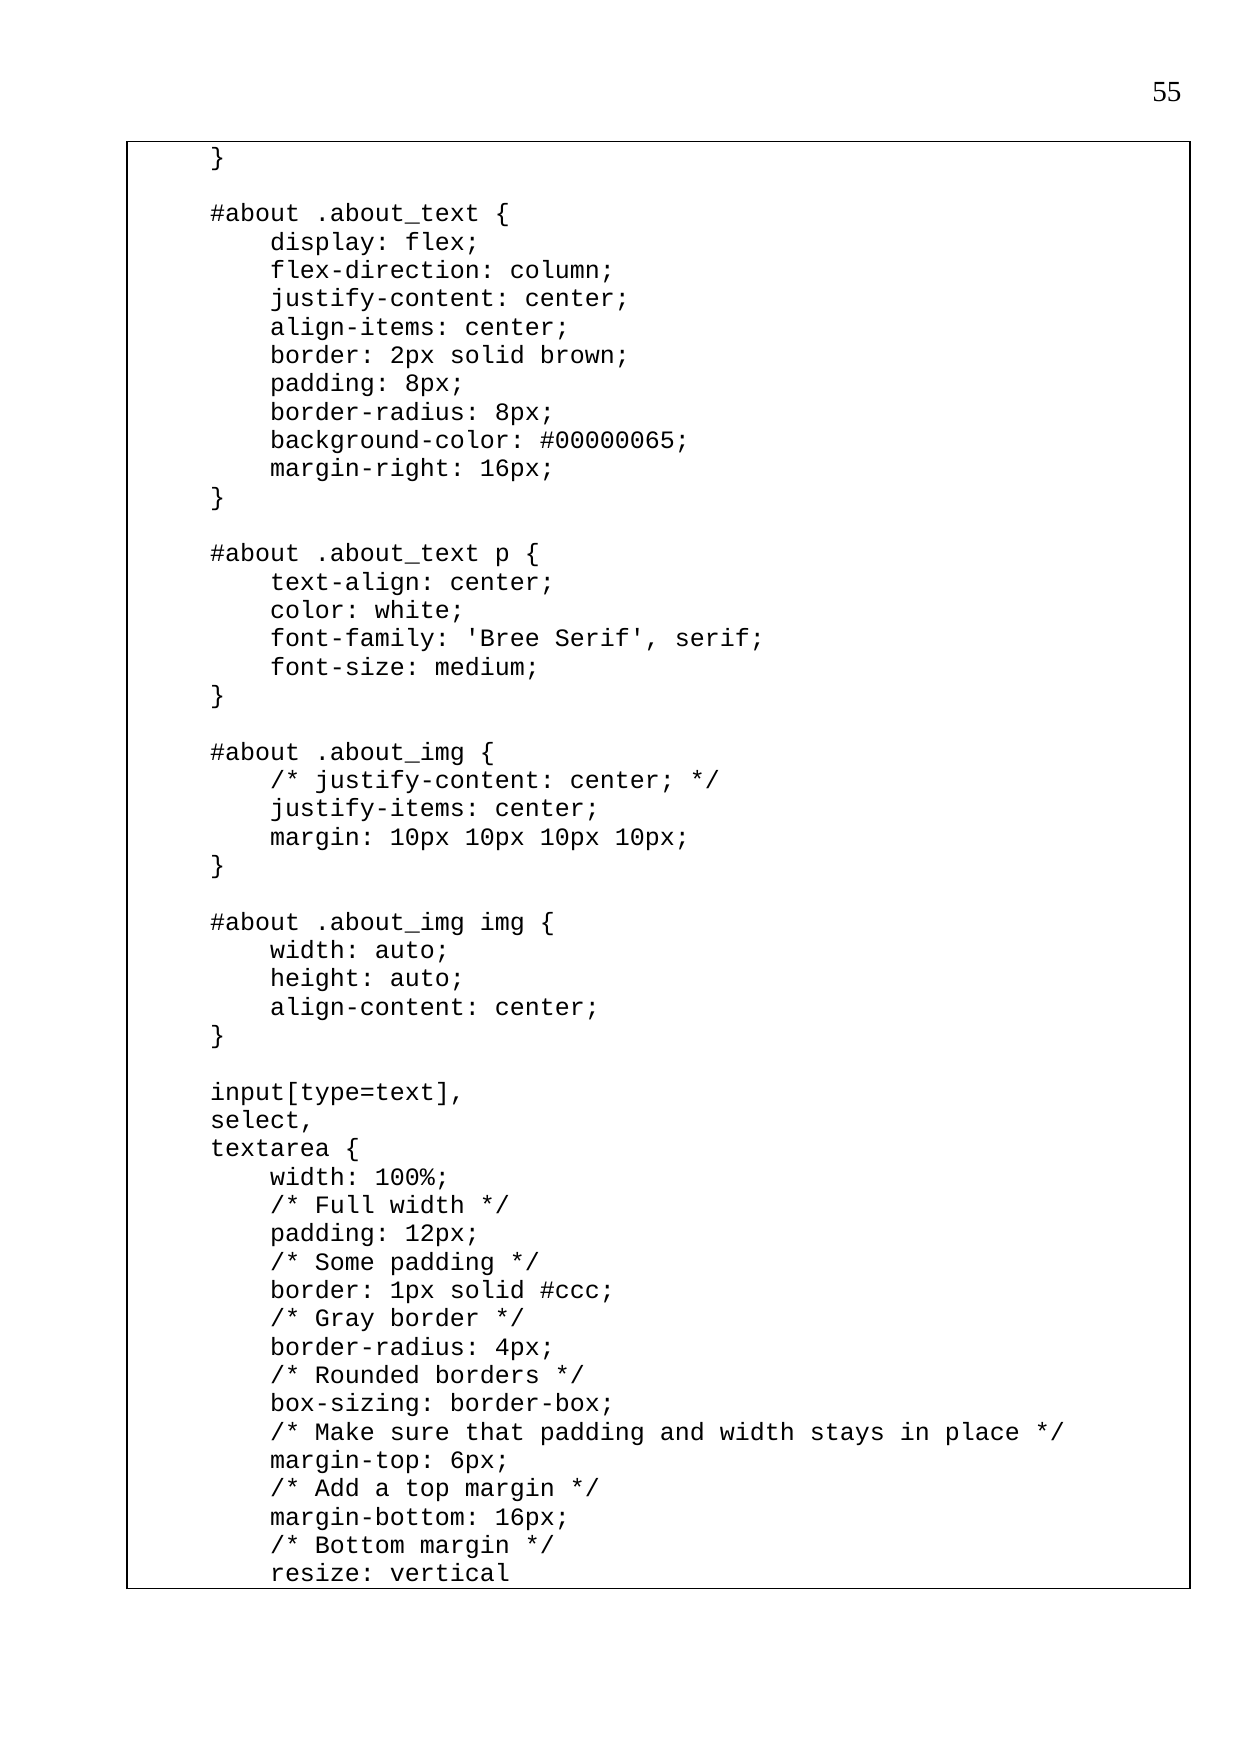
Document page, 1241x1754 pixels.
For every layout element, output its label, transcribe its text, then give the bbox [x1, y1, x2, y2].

text margin-bottom: 16px; [136, 1504, 1181, 1532]
text font-size: medium; [136, 654, 1181, 682]
text } [136, 1022, 1181, 1051]
text /* Bottom margin */ [136, 1532, 1181, 1561]
text textarea { [136, 1136, 1181, 1164]
text resize: vertical [136, 1561, 1181, 1588]
text border-radius: 8px; [136, 399, 1181, 427]
text #about .about_img img { [136, 909, 1181, 937]
text #about .about_text p { [136, 541, 1181, 569]
text /* Some padding */ [136, 1249, 1181, 1277]
text flex-direction: column; [136, 257, 1181, 286]
text } [136, 484, 1181, 512]
text align-content: center; [136, 994, 1181, 1022]
text box-sizing: border-box; [136, 1391, 1181, 1419]
text } [136, 682, 1181, 711]
text /* Gray border */ [136, 1306, 1181, 1334]
text border: 1px solid #ccc; [136, 1277, 1181, 1306]
text color: white; [136, 597, 1181, 626]
text select, [136, 1107, 1181, 1136]
text height: auto; [136, 966, 1181, 994]
text text-align: center; [136, 569, 1181, 597]
text padding: 12px; [136, 1221, 1181, 1249]
text } [136, 852, 1181, 881]
text justify-content: center; [136, 286, 1181, 314]
text justify-items: center; [136, 796, 1181, 824]
text #about .about_img { [136, 739, 1181, 767]
text width: auto; [136, 937, 1181, 966]
text border-radius: 4px; [136, 1334, 1181, 1362]
text #about .about_text { [136, 201, 1181, 229]
text display: flex; [136, 229, 1181, 257]
text width: 100%; [136, 1164, 1181, 1192]
text /* Make sure that padding and width stays in place */ [136, 1419, 1181, 1447]
text margin-top: 6px; [136, 1447, 1181, 1476]
text input[type=text], [136, 1079, 1181, 1107]
text /* Rounded borders */ [136, 1362, 1181, 1391]
text /* Add a top margin */ [136, 1476, 1181, 1504]
text border: 2px solid brown; [136, 342, 1181, 371]
text } [128, 142, 1189, 172]
text padding: 8px; [136, 371, 1181, 399]
text margin-right: 16px; [136, 456, 1181, 484]
text align-items: center; [136, 314, 1181, 342]
text margin: 10px 10px 10px 10px; [136, 824, 1181, 852]
text background-color: #00000065; [136, 427, 1181, 456]
text /* justify-content: center; */ [136, 767, 1181, 796]
text font-family: 'Bree Serif', serif; [136, 626, 1181, 654]
text /* Full width */ [136, 1192, 1181, 1221]
